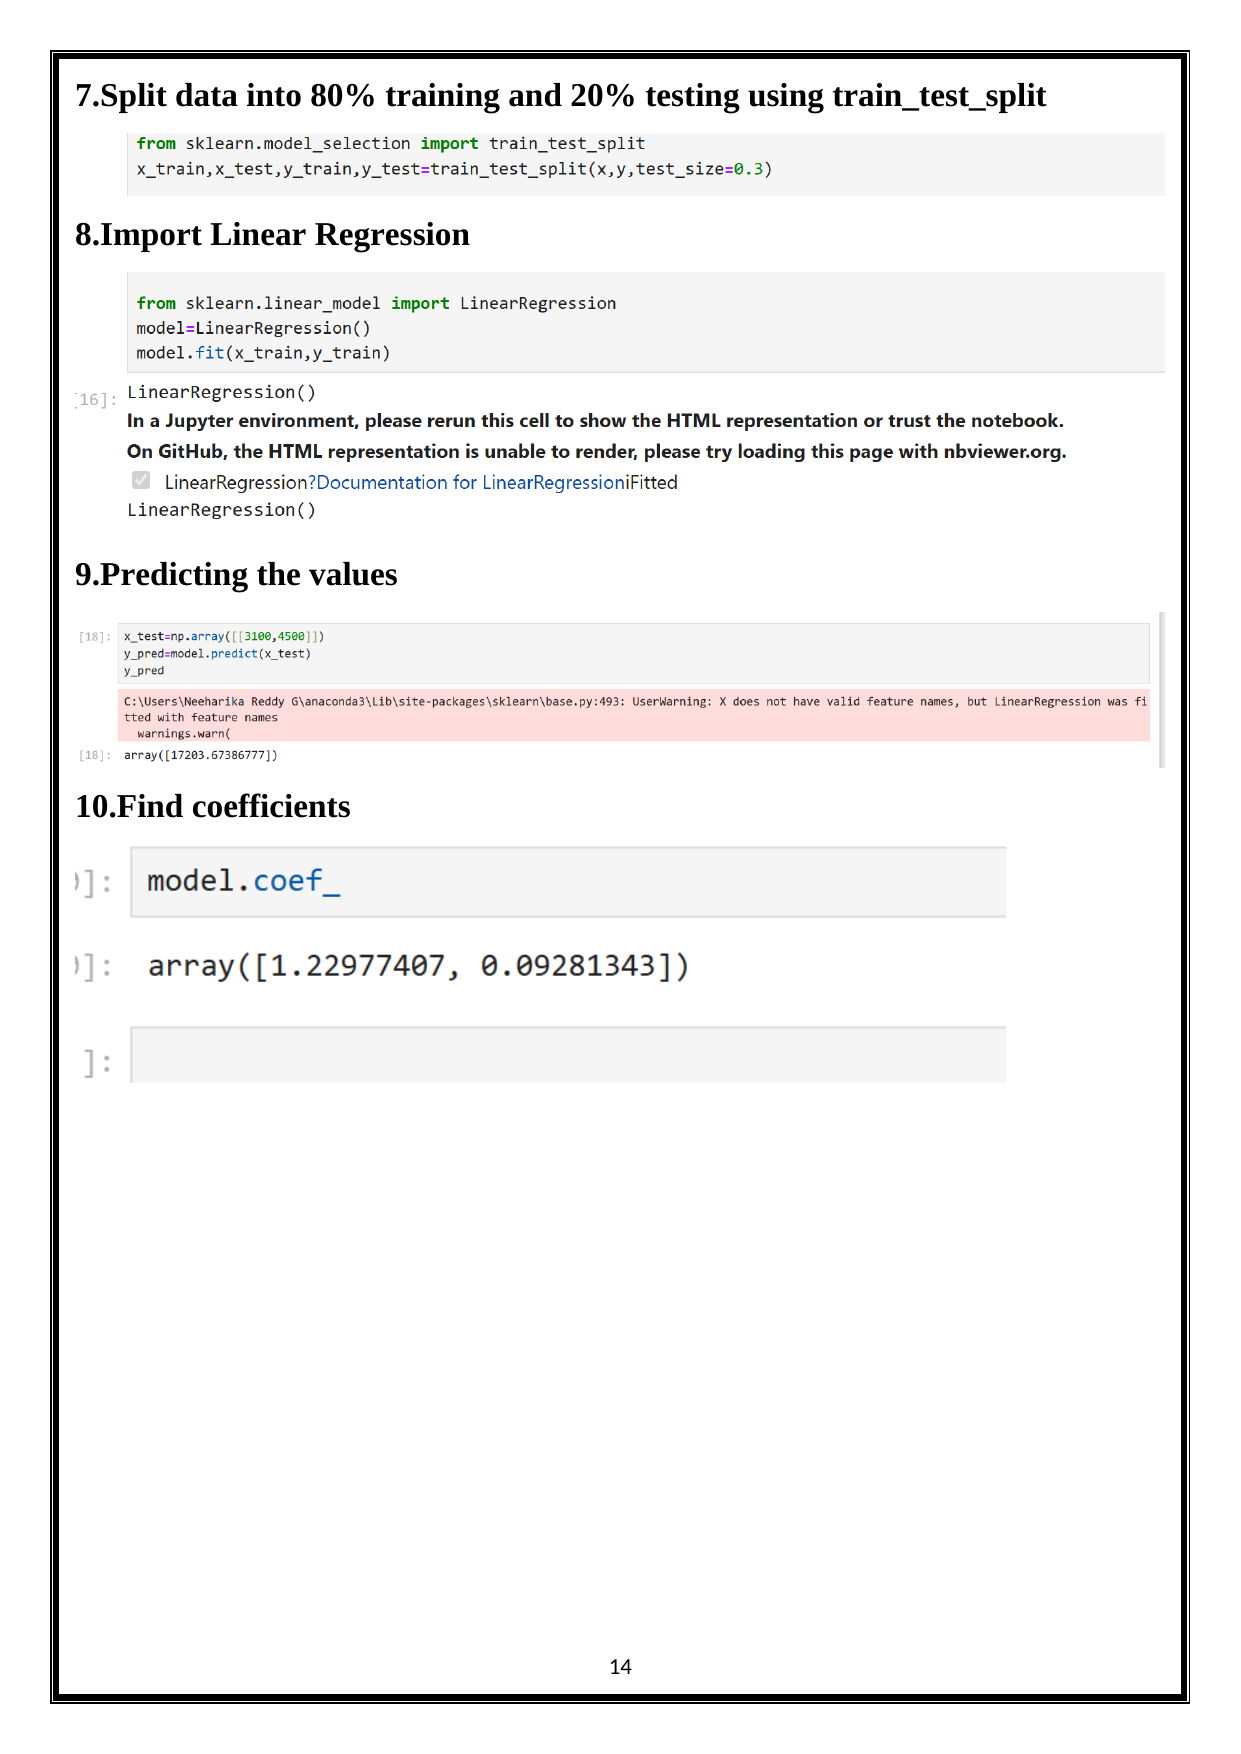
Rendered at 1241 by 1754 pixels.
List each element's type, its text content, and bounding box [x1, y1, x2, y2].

picture [75, 133, 1166, 196]
text 7.Split data into 80% training and 20% testing using train_test_split [75, 75, 1165, 113]
picture [75, 844, 1007, 1083]
text 8.Import Linear Regression [75, 215, 1165, 253]
picture [75, 272, 1166, 536]
text 9.Predicting the values [75, 554, 1165, 593]
picture [75, 612, 1166, 768]
text 10.Find coefficients [75, 786, 1165, 825]
